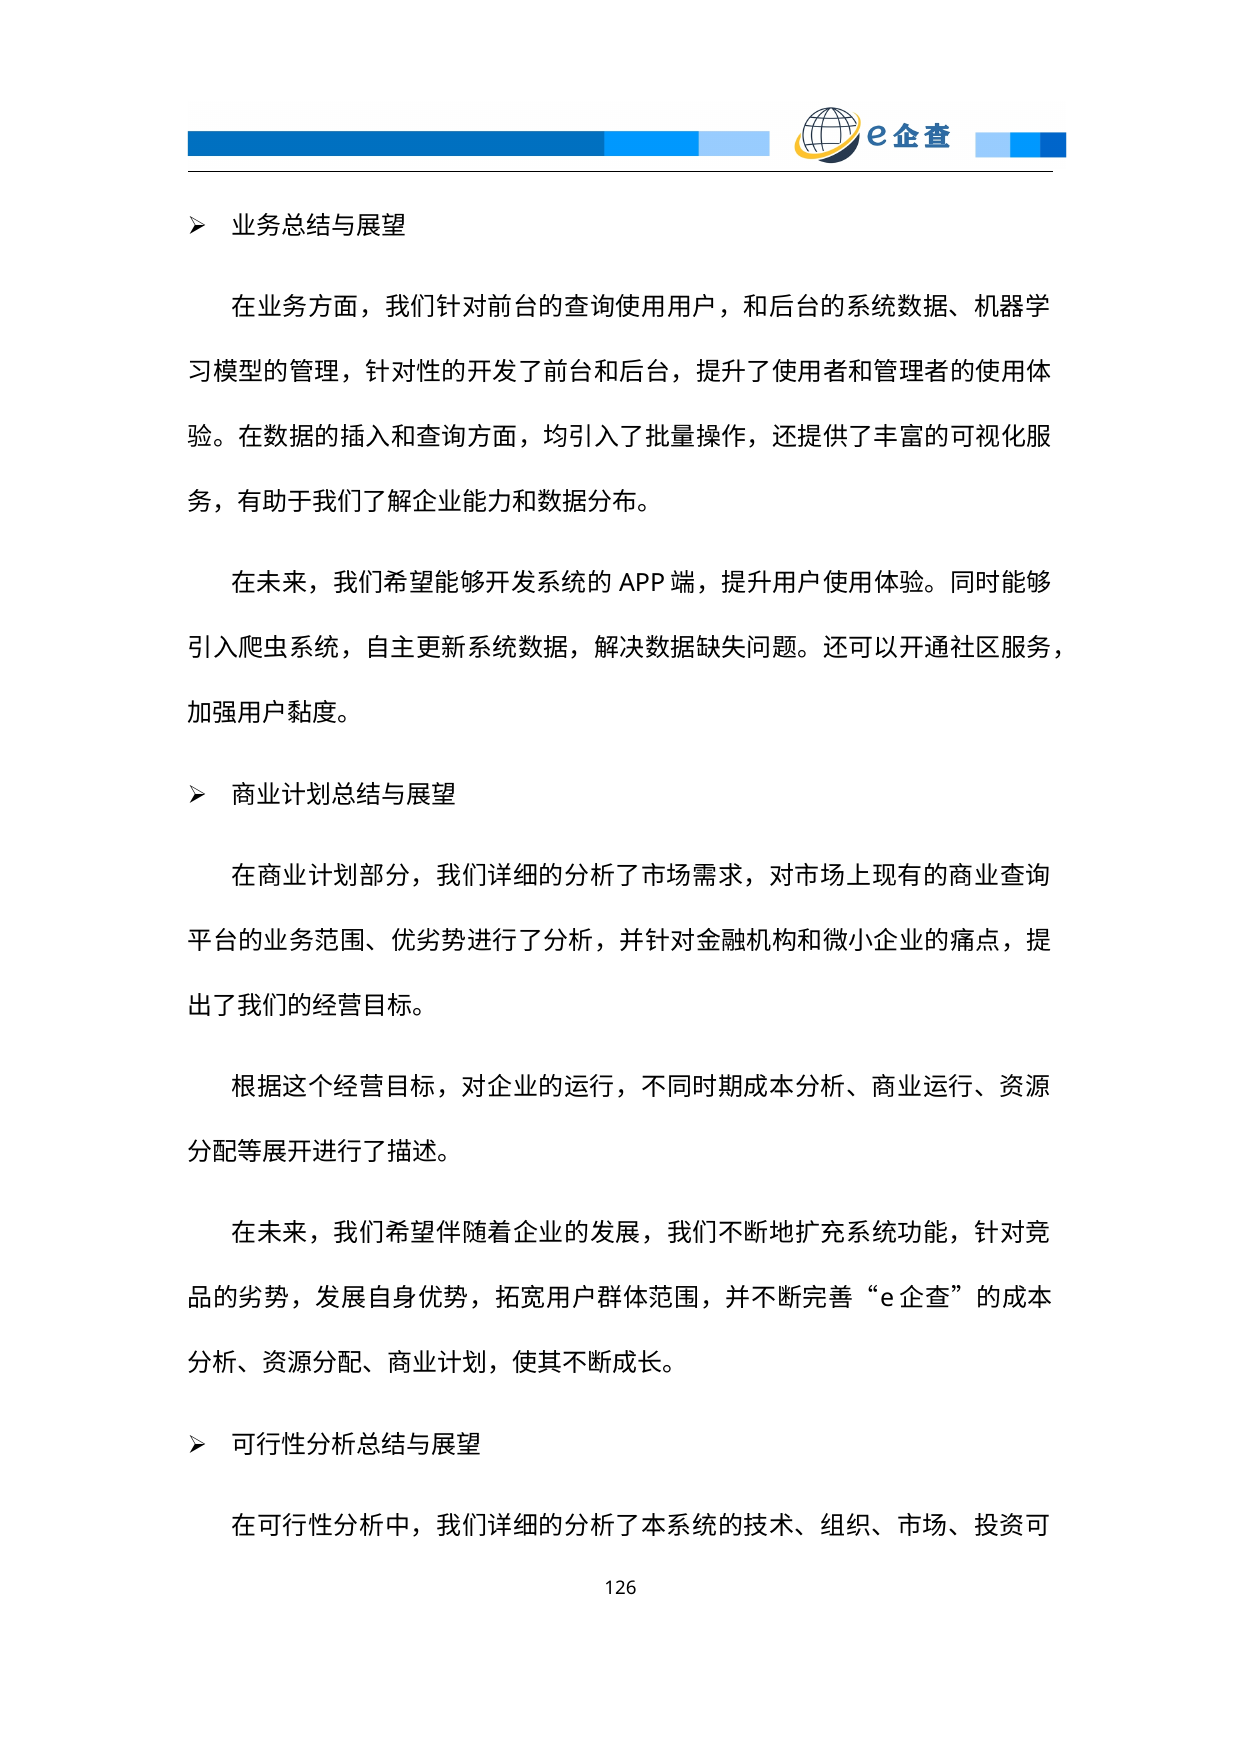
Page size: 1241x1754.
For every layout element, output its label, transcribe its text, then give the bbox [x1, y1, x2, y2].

text 在未来，我们希望伴随着企业的发展，我们不断地扩充系统功能，针对竞品的劣势，发展自身优势，拓宽用户群体范围，并不断完善“e企查”的成本分析、资源分配、商业计划，使其不断成长。 [187, 1198, 1053, 1393]
list 业务总结与展望 [187, 191, 1053, 256]
list 可行性分析总结与展望 [187, 1410, 1053, 1475]
picture [187, 101, 1067, 169]
text 在可行性分析中，我们详细的分析了本系统的技术、组织、市场、投资可行性，在投资可行性里，分析了经费预算、预期经济效益、以及相关参数计算，最终得出结果本项目可行性强，可以投入运营。 [187, 1491, 1053, 1556]
text 在未来，我们希望能够开发系统的APP端，提升用户使用体验。同时能够引入爬虫系统，自主更新系统数据，解决数据缺失问题。还可以开通社区服务，加强用户黏度。 [187, 548, 1053, 743]
text 在商业计划部分，我们详细的分析了市场需求，对市场上现有的商业查询平台的业务范围、优劣势进行了分析，并针对金融机构和微小企业的痛点，提出了我们的经营目标。 [187, 841, 1053, 1036]
text 根据这个经营目标，对企业的运行，不同时期成本分析、商业运行、资源分配等展开进行了描述。 [187, 1052, 1053, 1182]
text 在业务方面，我们针对前台的查询使用用户，和后台的系统数据、机器学习模型的管理，针对性的开发了前台和后台，提升了使用者和管理者的使用体验。在数据的插入和查询方面，均引入了批量操作，还提供了丰富的可视化服务，有助于我们了解企业能力和数据分布。 [187, 272, 1053, 532]
list 商业计划总结与展望 [187, 760, 1053, 825]
